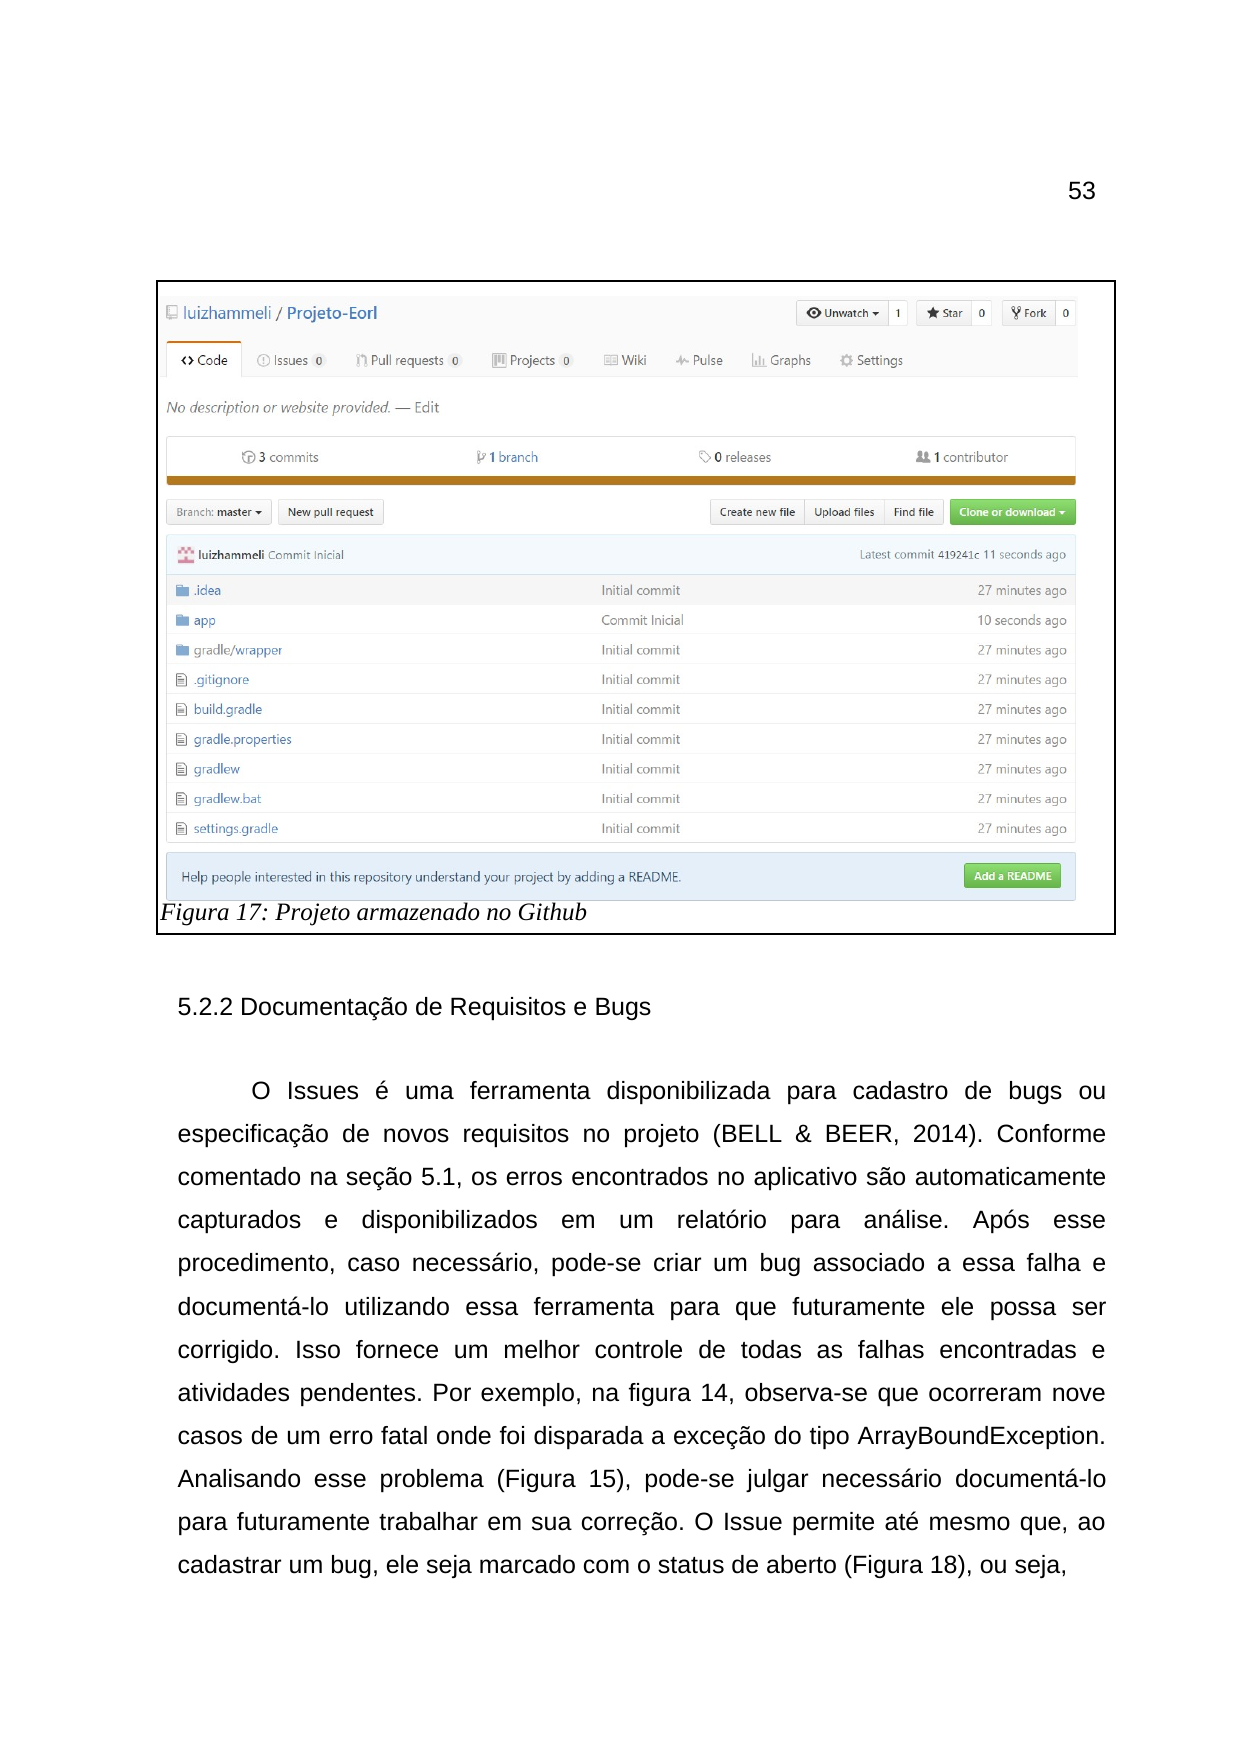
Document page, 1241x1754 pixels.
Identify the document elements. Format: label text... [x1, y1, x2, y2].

text O Issues é uma ferramenta disponibilizada para cadastro de bugs ou especificação de novos requisitos no projeto (BELL & BEER, 2014). Conforme comentado na seção 5.1, os erros encontrados no aplicativo são automaticamente capturados e disponibilizados em um relatório para análise. Após esse procedimento, caso necessário, pode-se criar um bug associado a essa falha e documentá-lo utilizando essa ferramenta para que futuramente ele possa ser corrigido. Isso fornece um melhor controle de todas as falhas encontradas e atividades pendentes. Por exemplo, na figura 14, observa-se que ocorreram nove casos de um erro fatal onde foi disparada a exceção do tipo ArrayBoundException. Analisando esse problema (Figura 15), pode-se julgar necessário documentá-lo para futuramente trabalhar em sua correção. O Issue permite até mesmo que, ao cadastrar um bug, ele seja marcado com o status de aberto (Figura 18), ou seja, [177, 1076, 1108, 1579]
list Documentação de Requisitos e Bugs [177, 991, 1126, 1020]
picture [160, 296, 1078, 902]
